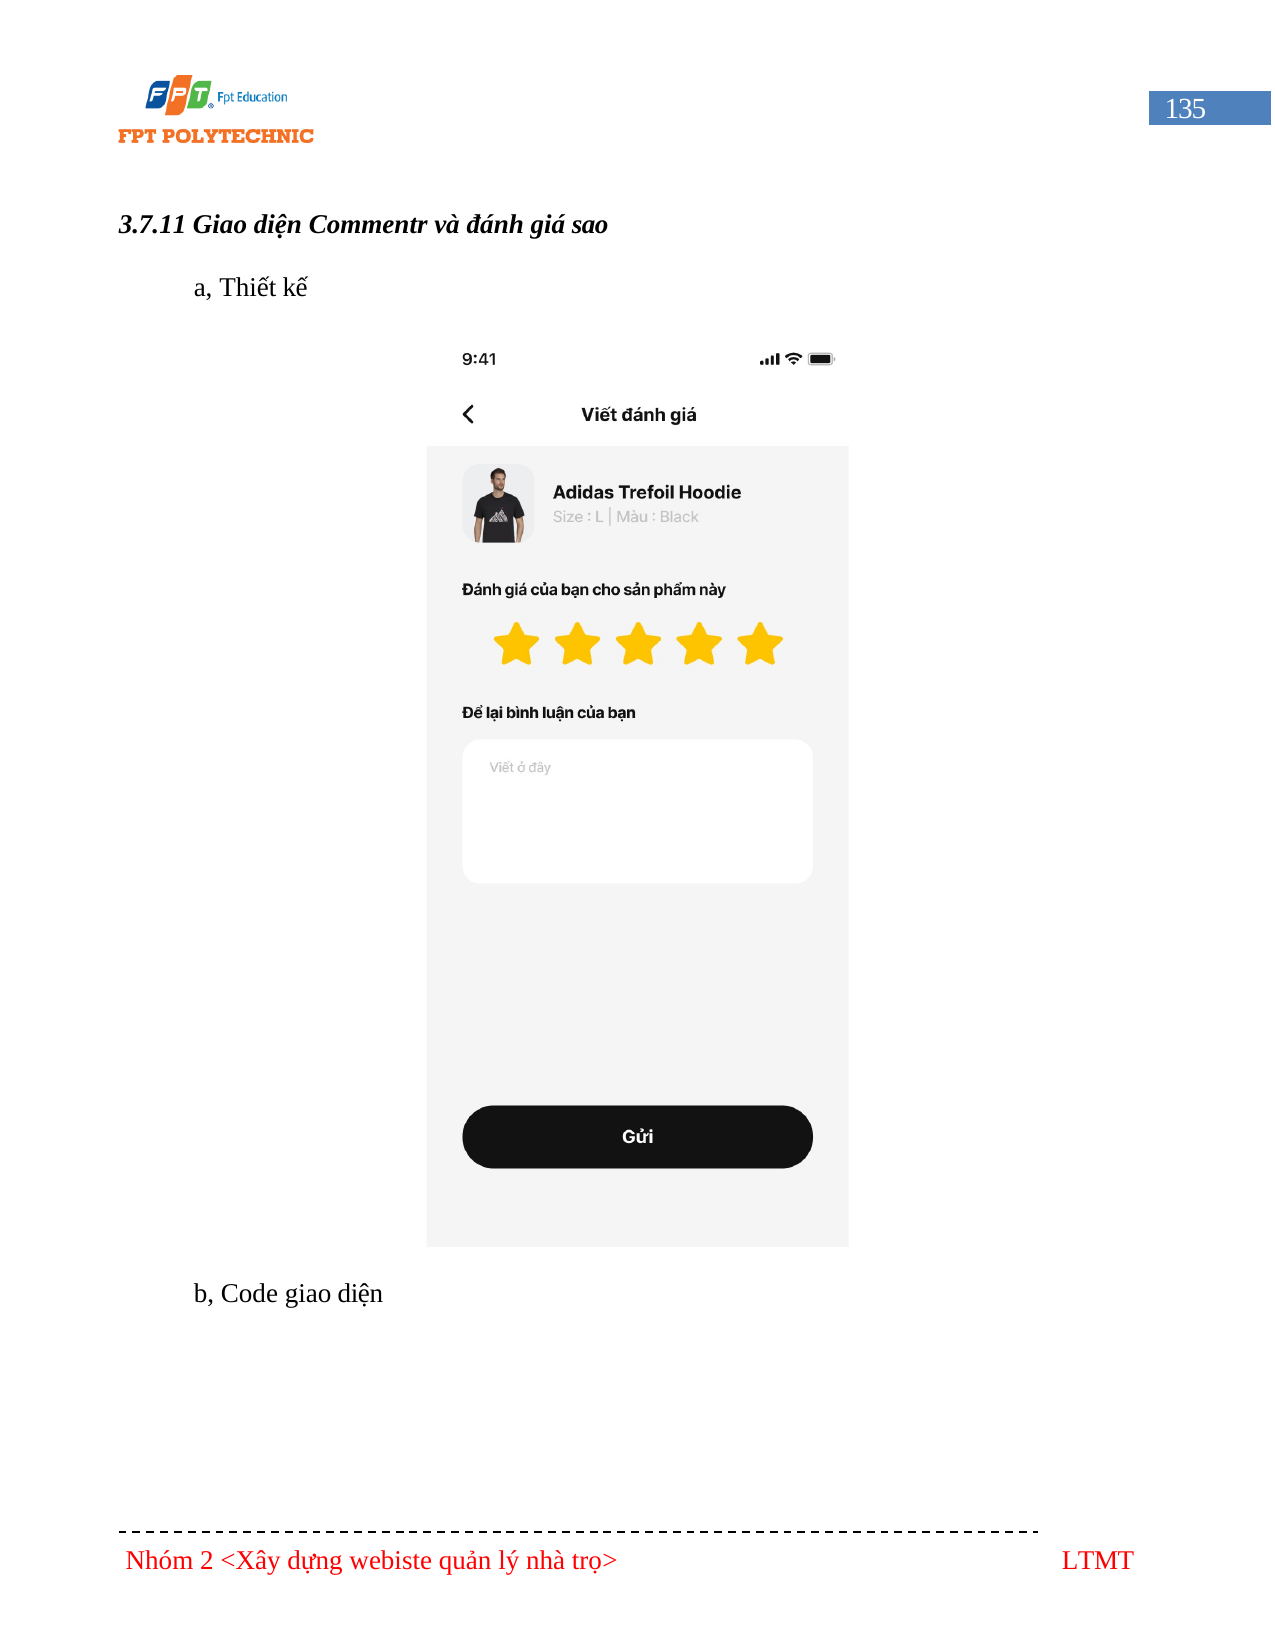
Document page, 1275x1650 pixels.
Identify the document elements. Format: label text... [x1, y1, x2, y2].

picture [118, 75, 314, 143]
picture [426, 352, 849, 1247]
subtitle Giao diện Commentr và đánh giá sao [118, 209, 1200, 240]
text a, Thiết kế [193, 271, 1200, 302]
